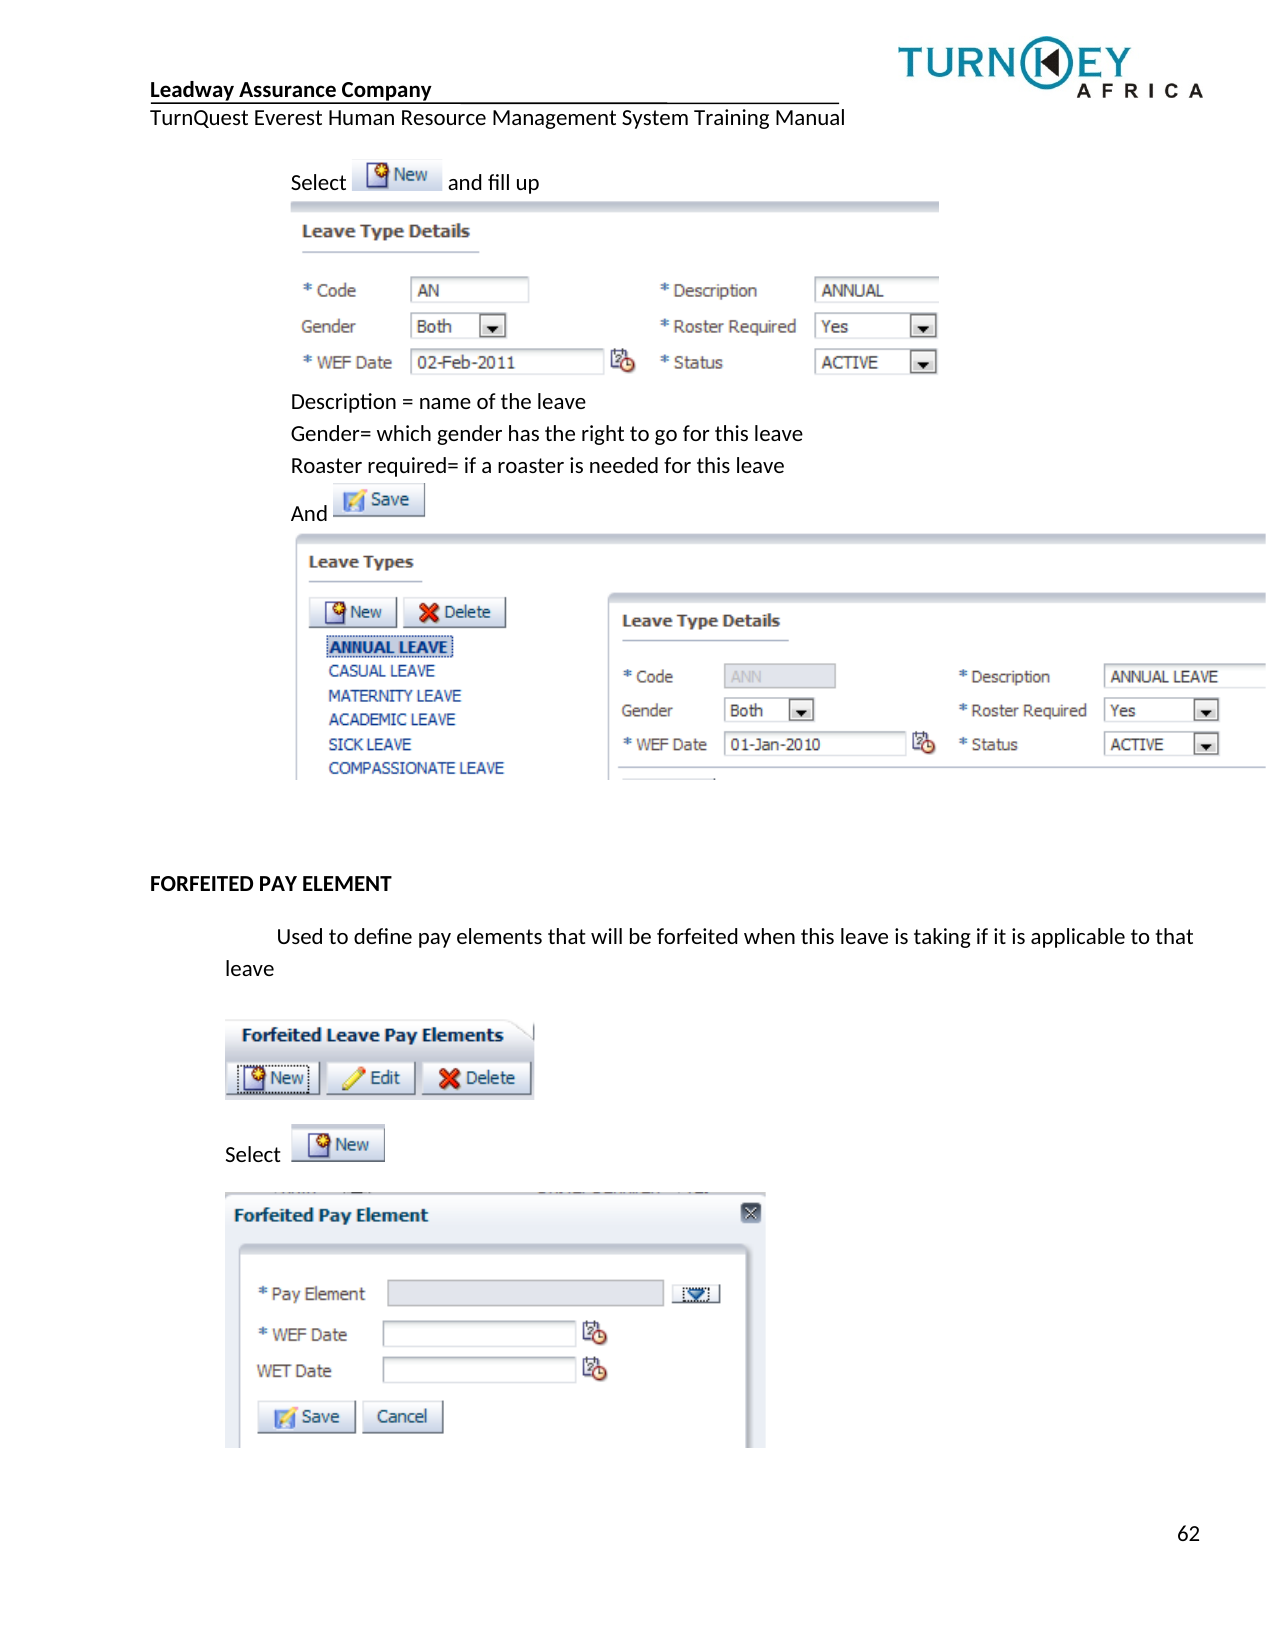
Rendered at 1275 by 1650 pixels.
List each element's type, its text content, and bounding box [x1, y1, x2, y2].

text FORFEITED PAY ELEMENT [150, 869, 1200, 897]
picture [351, 159, 443, 191]
text Select [225, 1124, 1200, 1168]
list Roaster required= if a roaster is needed for this leave [291, 452, 1200, 479]
picture [333, 483, 426, 522]
picture [225, 1007, 535, 1100]
picture [291, 1124, 385, 1162]
picture [290, 200, 939, 383]
list Select and fill up [291, 159, 1200, 196]
picture [290, 531, 1266, 780]
list Description = name of the leave [291, 387, 1200, 415]
list Gender= which gender has the right to go for this leave [291, 419, 1200, 447]
picture [898, 36, 1203, 98]
list And [291, 484, 1200, 527]
picture [225, 1192, 766, 1448]
text Used to define pay elements that will be forfeited when this leave is taking if it is applicable to that leave [225, 922, 1200, 982]
